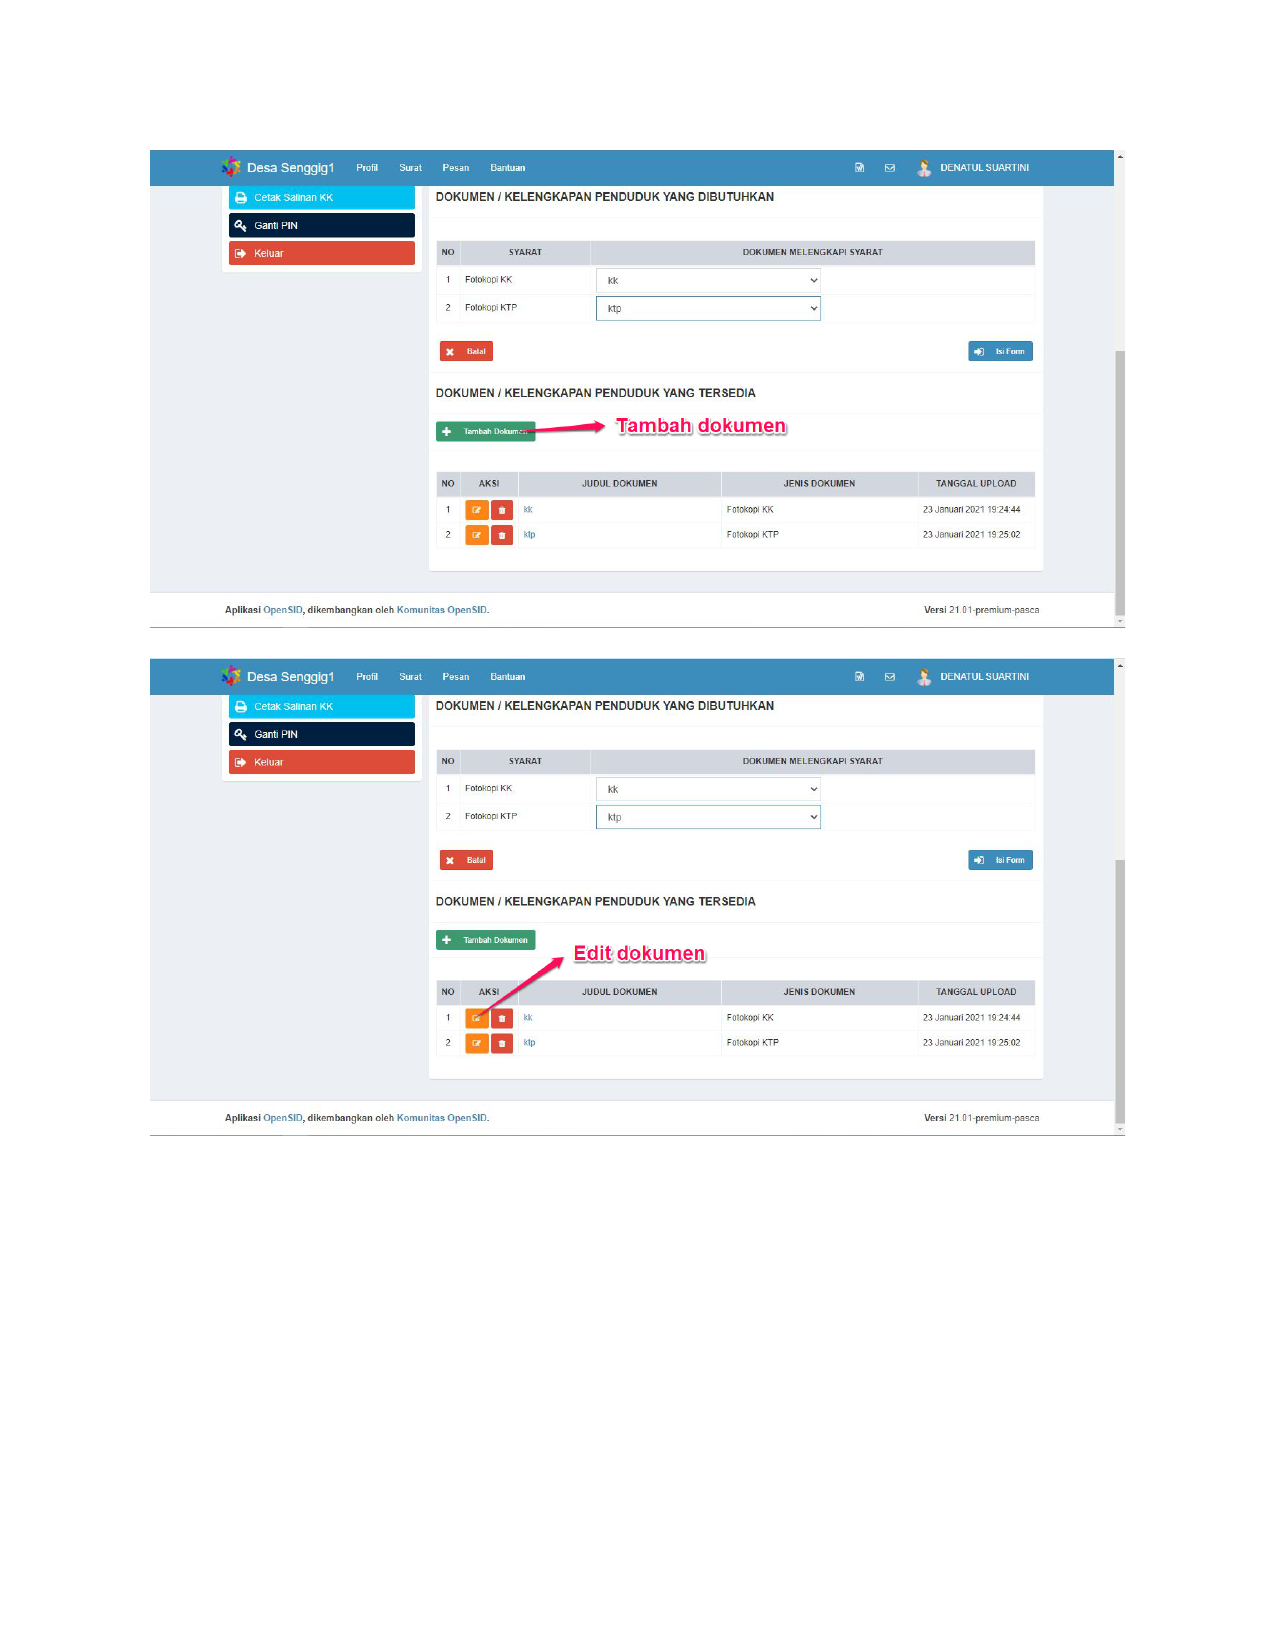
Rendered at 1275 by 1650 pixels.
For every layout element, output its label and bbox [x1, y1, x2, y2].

picture [150, 658, 1125, 1136]
picture [150, 150, 1125, 628]
